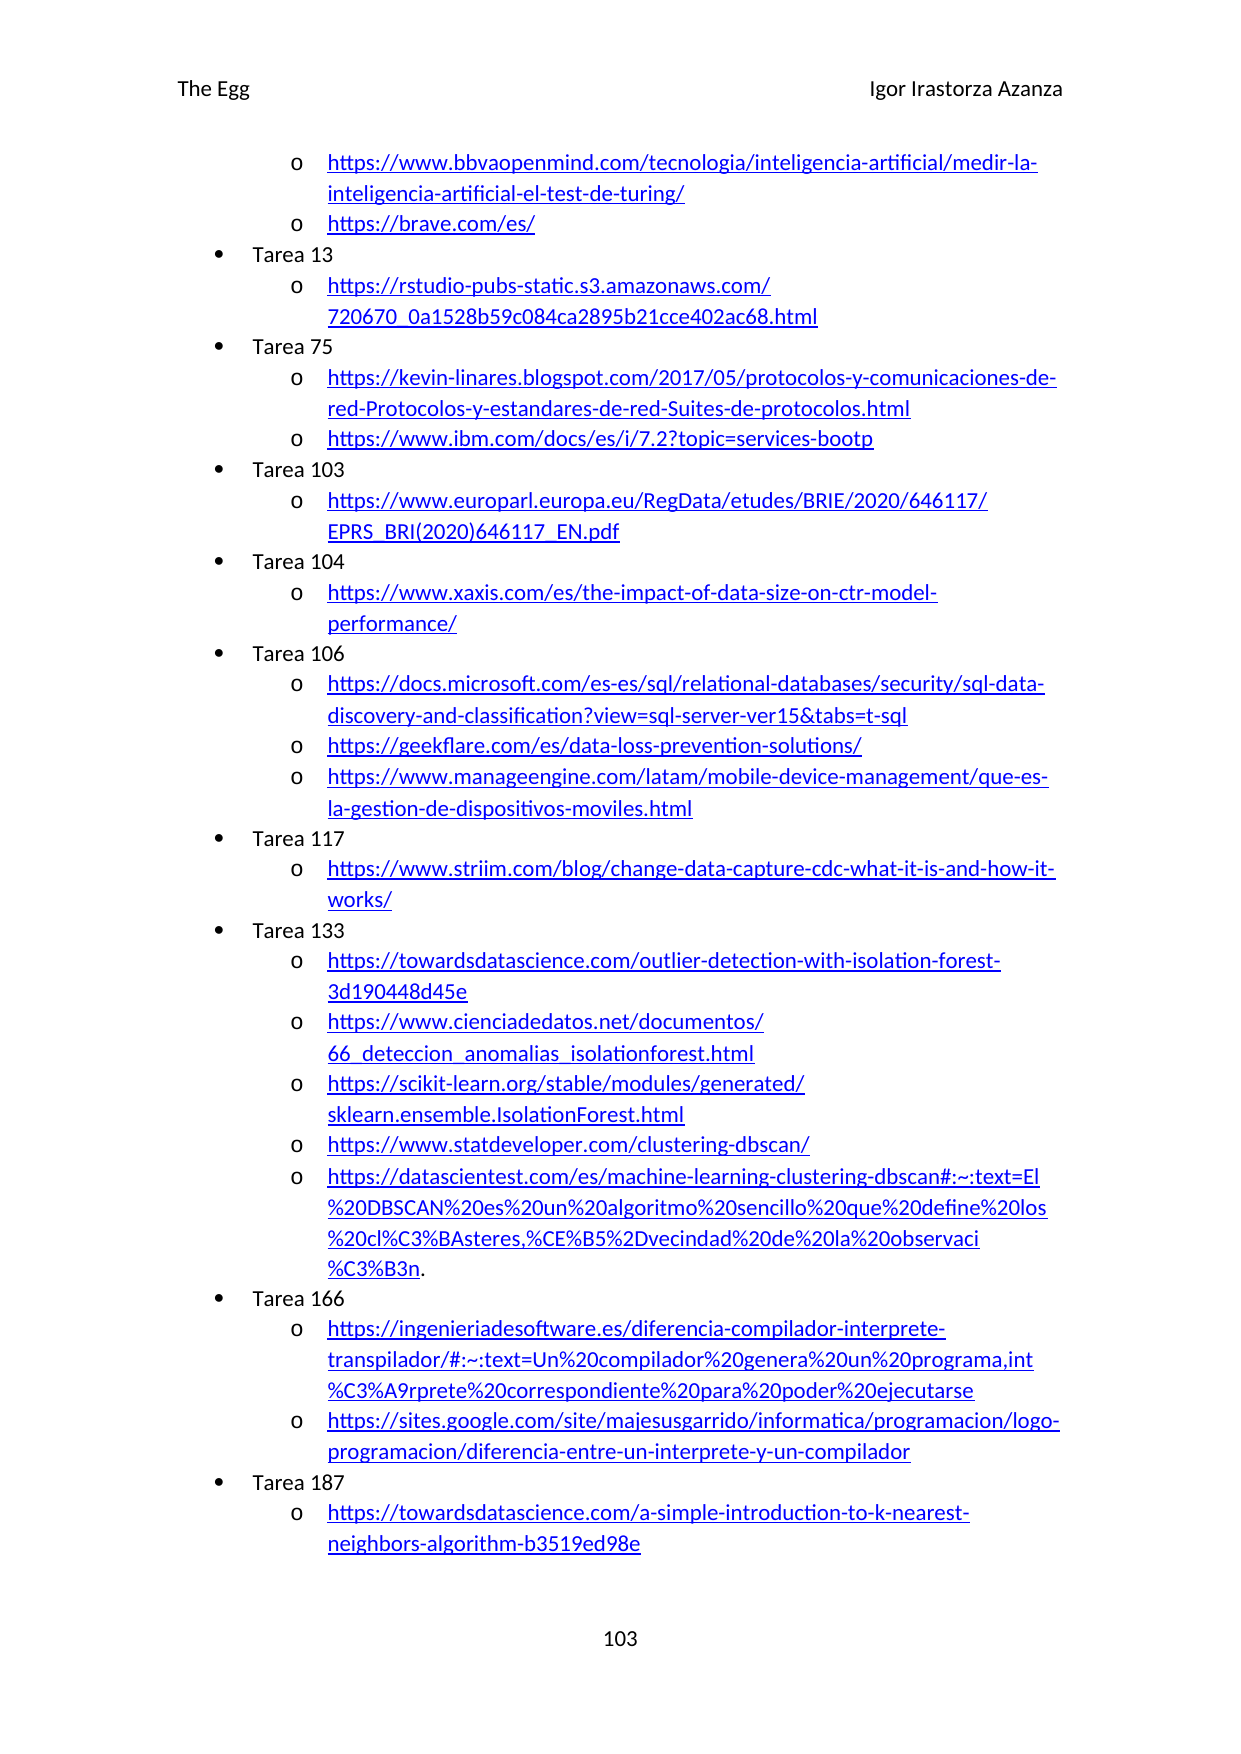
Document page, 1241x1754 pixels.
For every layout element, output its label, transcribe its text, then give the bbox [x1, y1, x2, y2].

list https://www.manageengine.com/latam/mobile-device-management/que-es-la-gestion-de-dispositivos-moviles.html [290, 762, 1063, 822]
list https://www.ibm.com/docs/es/i/7.2?topic=services-bootp [290, 424, 1063, 453]
list https://docs.microsoft.com/es-es/sql/relational-databases/security/sql-data-discovery-and-classification?view=sql-server-ver15&tabs=t-sql [290, 669, 1063, 729]
list https://www.europarl.europa.eu/RegData/etudes/BRIE/2020/646117/EPRS_BRI(2020)646117_EN.pdf [290, 486, 1063, 545]
list https://sites.google.com/site/majesusgarrido/informatica/programacion/logo-programacion/diferencia-entre-un-interprete-y-un-compilador [290, 1406, 1063, 1465]
list Tarea 117 [215, 824, 1063, 852]
list Tarea 13 [215, 241, 1063, 269]
list https://scikit-learn.org/stable/modules/generated/sklearn.ensemble.IsolationForest.html [290, 1069, 1063, 1128]
list https://datascientest.com/es/machine-learning-clustering-dbscan#:~:text=El%20DBSCAN%20es%20un%20algoritmo%20sencillo%20que%20define%20los%20cl%C3%BAsteres,%CE%B5%2Dvecindad%20de%20la%20observaci%C3%B3n. [290, 1162, 1063, 1282]
list https://rstudio-pubs-static.s3.amazonaws.com/720670_0a1528b59c084ca2895b21cce402ac68.html [290, 271, 1063, 330]
list https://www.bbvaopenmind.com/tecnologia/inteligencia-artificial/medir-la-inteligencia-artificial-el-test-de-turing/ [290, 148, 1063, 207]
list https://geekflare.com/es/data-loss-prevention-solutions/ [290, 731, 1063, 760]
list Tarea 103 [215, 456, 1063, 484]
list https://towardsdatascience.com/outlier-detection-with-isolation-forest-3d190448d45e [290, 946, 1063, 1005]
list Tarea 187 [215, 1468, 1063, 1496]
list https://www.cienciadedatos.net/documentos/66_deteccion_anomalias_isolationforest.html [290, 1007, 1063, 1067]
list Tarea 104 [215, 547, 1063, 575]
list Tarea 106 [215, 639, 1063, 667]
list Tarea 133 [215, 916, 1063, 944]
list Tarea 166 [215, 1284, 1063, 1312]
list https://www.xaxis.com/es/the-impact-of-data-size-on-ctr-model-performance/ [290, 578, 1063, 637]
list https://ingenieriadesoftware.es/diferencia-compilador-interprete-transpilador/#:~:text=Un%20compilador%20genera%20un%20programa,int%C3%A9rprete%20correspondiente%20para%20poder%20ejecutarse [290, 1314, 1063, 1404]
list https://kevin-linares.blogspot.com/2017/05/protocolos-y-comunicaciones-de-red-Protocolos-y-estandares-de-red-Suites-de-protocolos.html [290, 363, 1063, 422]
list https://towardsdatascience.com/a-simple-introduction-to-k-nearest-neighbors-algorithm-b3519ed98e [290, 1498, 1063, 1557]
list Tarea 75 [215, 332, 1063, 360]
list https://www.striim.com/blog/change-data-capture-cdc-what-it-is-and-how-it-works/ [290, 854, 1063, 913]
list https://www.statdeveloper.com/clustering-dbscan/ [290, 1131, 1063, 1160]
list https://brave.com/es/ [290, 209, 1063, 238]
